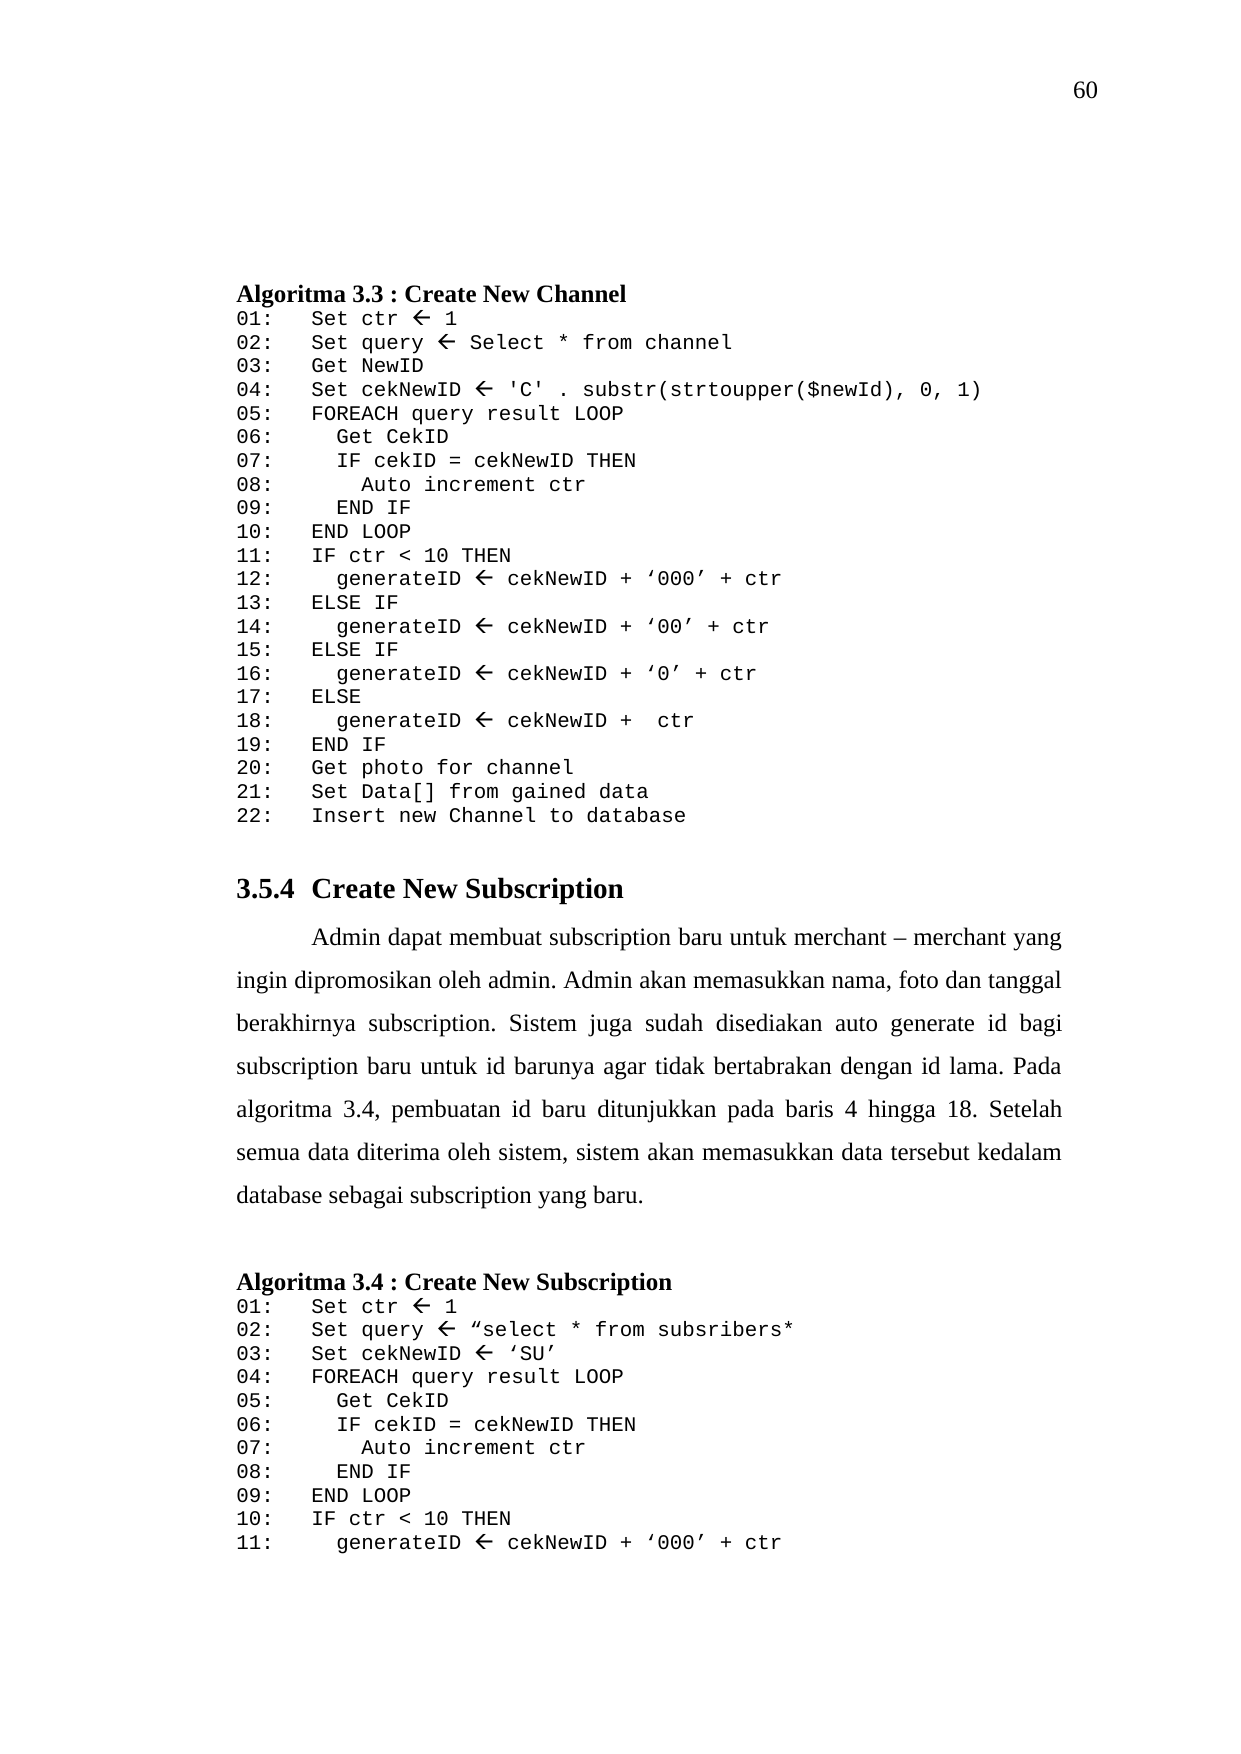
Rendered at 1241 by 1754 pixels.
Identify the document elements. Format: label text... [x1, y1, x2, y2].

list IF ctr < 10 THEN [236, 1508, 1063, 1532]
list IF ctr < 10 THEN [236, 544, 1063, 568]
text 3.5.4 Create New Subscription [236, 871, 1063, 905]
list Get NewID [236, 355, 1063, 379]
list generateID cekNewID + ‘0’ + ctr [236, 663, 1063, 686]
list END LOOP [236, 521, 1063, 544]
list FOREACH query result LOOP [236, 1366, 1063, 1390]
list Get photo for channel [236, 757, 1063, 781]
list ELSE [236, 686, 1063, 710]
list FOREACH query result LOOP [236, 403, 1063, 426]
list Get CekID [236, 1390, 1063, 1414]
list IF cekID = cekNewID THEN [236, 1414, 1063, 1437]
list Set ctr 1 [236, 308, 1063, 332]
list Auto increment ctr [236, 1437, 1063, 1461]
list generateID cekNewID + ctr [236, 710, 1063, 734]
list Set query “select * from subsribers* [236, 1319, 1063, 1343]
list Auto increment ctr [236, 474, 1063, 497]
list ELSE IF [236, 639, 1063, 663]
list generateID cekNewID + ‘00’ + ctr [236, 616, 1063, 639]
list END IF [236, 497, 1063, 521]
list Insert new Channel to database [236, 805, 1063, 828]
list generateID cekNewID + ‘000’ + ctr [236, 568, 1063, 592]
list Set Data[] from gained data [236, 781, 1063, 805]
list END IF [236, 734, 1063, 757]
list Set cekNewID 'C' . substr(strtoupper($newId), 0, 1) [236, 379, 1063, 403]
list IF cekID = cekNewID THEN [236, 450, 1063, 474]
list Admin dapat membuat subscription baru untuk merchant – merchant yang ingin dipromosikan oleh admin. Admin akan memasukkan nama, foto dan tanggal berakhirnya subscription. Sistem juga sudah disediakan auto generate id bagi subscription baru untuk id barunya agar tidak bertabrakan dengan id lama. Pada algoritma 3.4, pembuatan id baru ditunjukkan pada baris 4 hingga 18. Setelah semua data diterima oleh sistem, sistem akan memasukkan data tersebut kedalam database sebagai subscription yang baru. [236, 922, 1063, 1209]
list Get CekID [236, 426, 1063, 450]
list Algoritma 3.4 : Create New Subscription [236, 1267, 1063, 1296]
text Algoritma 3.3 : Create New Channel [236, 279, 1063, 308]
list Set ctr 1 [236, 1296, 1063, 1319]
list Set cekNewID ‘SU’ [236, 1343, 1063, 1366]
list END IF [236, 1461, 1063, 1485]
list generateID cekNewID + ‘000’ + ctr [236, 1532, 1063, 1556]
list Set query Select * from channel [236, 332, 1063, 355]
list END LOOP [236, 1485, 1063, 1508]
list ELSE IF [236, 592, 1063, 616]
